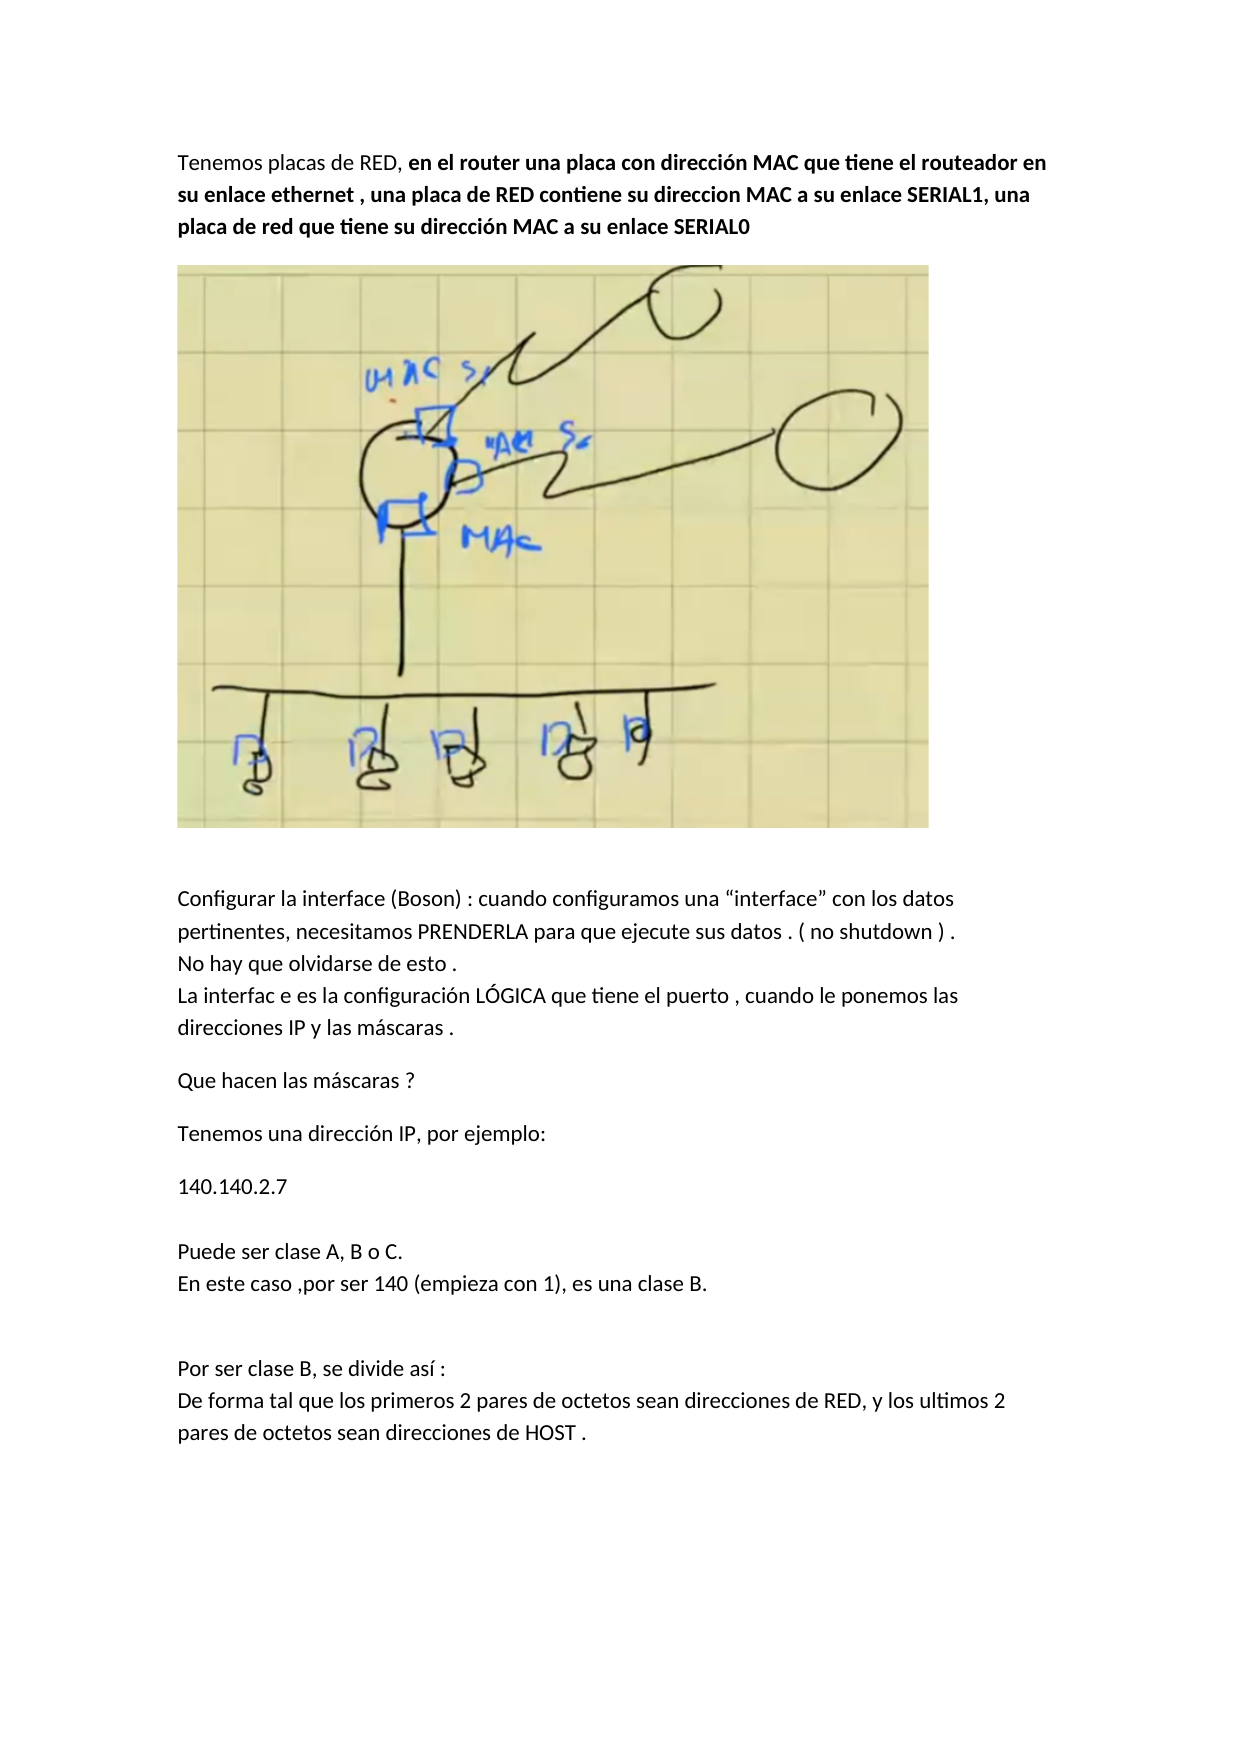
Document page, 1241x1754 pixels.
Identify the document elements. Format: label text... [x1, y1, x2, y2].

text 140.140.2.7 Puede ser clase A, B o C. En este caso ,por ser 140 (empieza con 1), es una clase B. [177, 1172, 1063, 1329]
text Que hacen las máscaras ? [177, 1066, 1063, 1094]
text Por ser clase B, se divide así : De forma tal que los primeros 2 pares de octetos sean direcciones de RED, y los ultimos 2 pares de octetos sean direcciones de HOST . [177, 1354, 1063, 1447]
text Configurar la interface (Boson) : cuando configuramos una “interface” con los datos pertinentes, necesitamos PRENDERLA para que ejecute sus datos . ( no shutdown ) . No hay que olvidarse de esto . La interfac e es la configuración LÓGICA que tiene el puerto , cuando le ponemos las direcciones IP y las máscaras . [177, 852, 1063, 1041]
text Tenemos una dirección IP, por ejemplo: [177, 1119, 1063, 1147]
picture [177, 265, 929, 828]
text Tenemos placas de RED, en el router una placa con dirección MAC que tiene el routeador en su enlace ethernet , una placa de RED contiene su direccion MAC a su enlace SERIAL1, una placa de red que tiene su dirección MAC a su enlace SERIAL0 [177, 148, 1063, 240]
